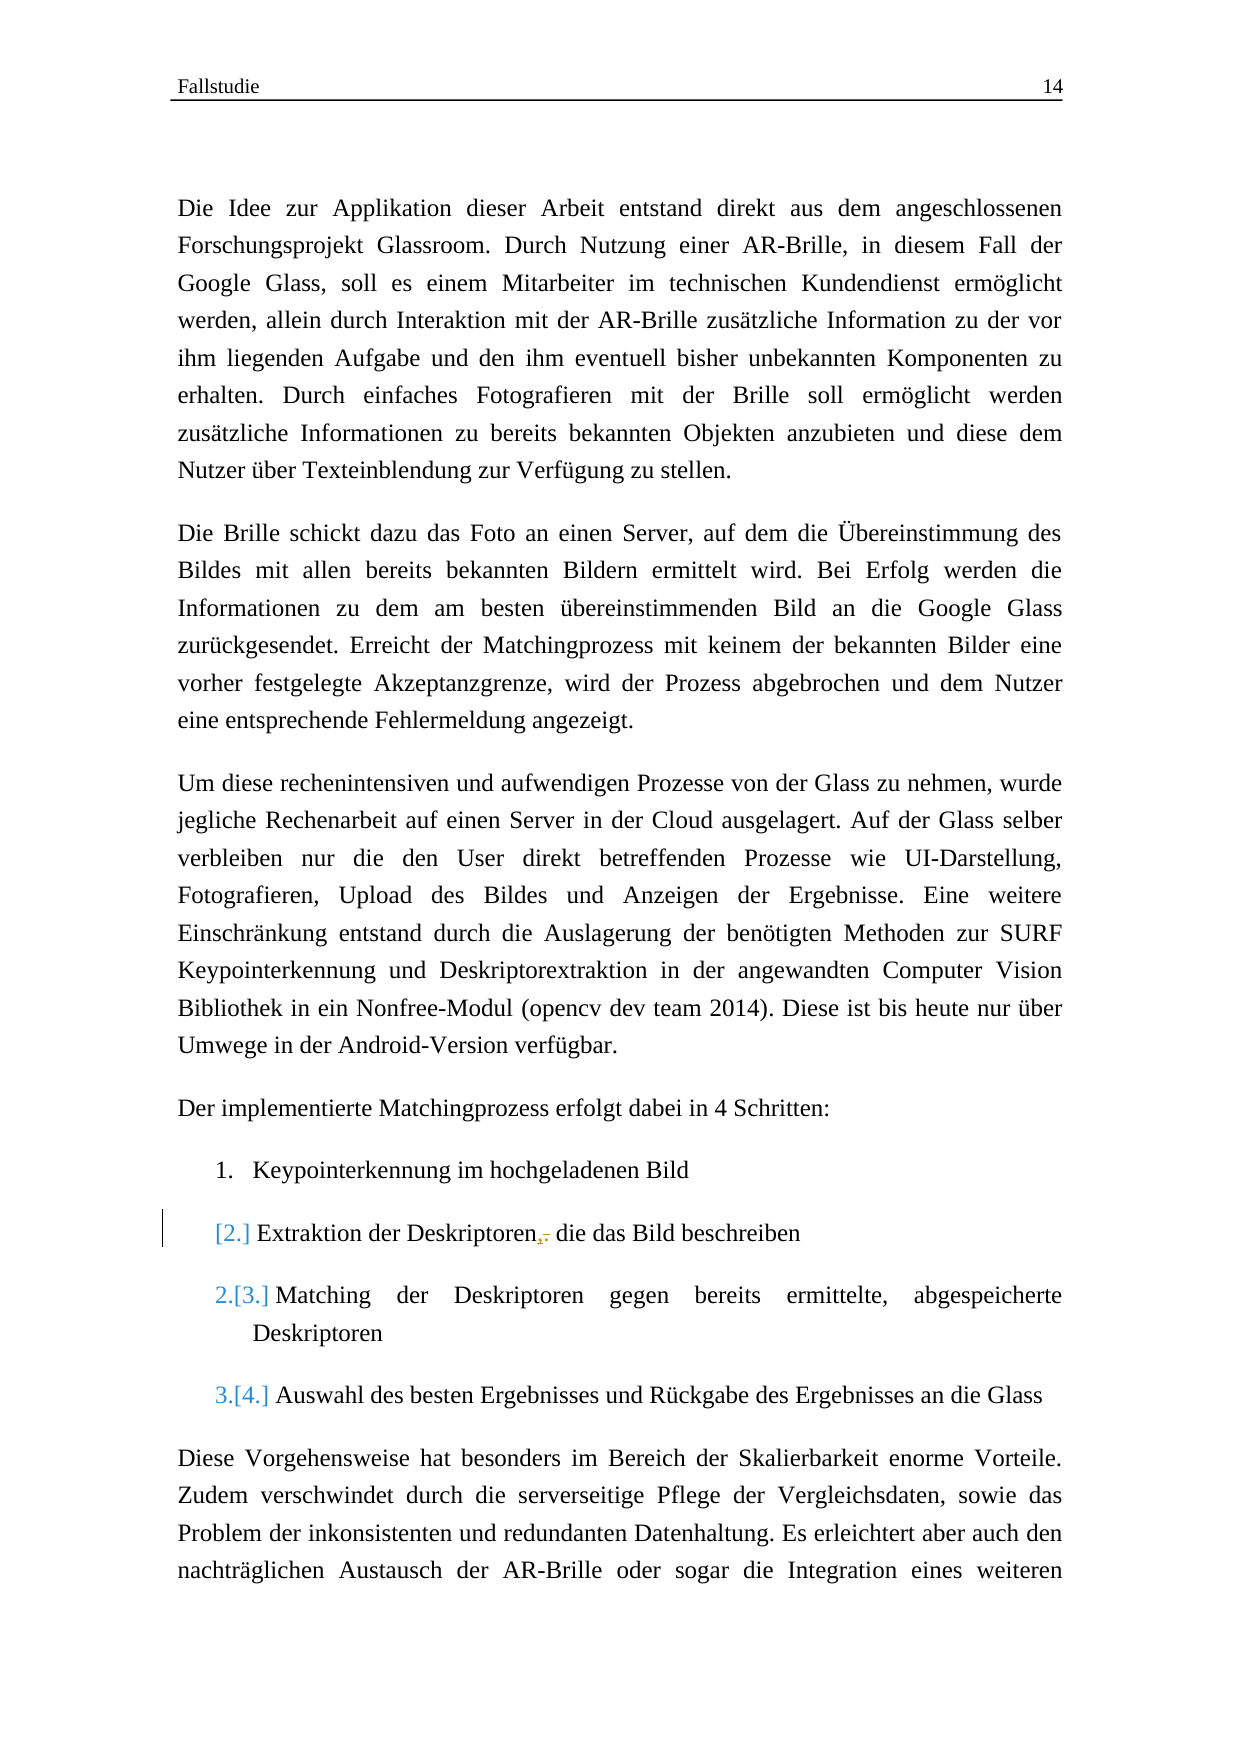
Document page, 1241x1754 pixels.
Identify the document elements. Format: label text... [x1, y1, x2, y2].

list Auswahl des besten Ergebnisses und Rückgabe des Ergebnisses an die Glass [215, 1372, 1063, 1409]
list Extraktion der Deskriptoren die das Bild beschreiben [215, 1209, 1063, 1247]
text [177, 1434, 1063, 1584]
list Matching der Deskriptoren gegen bereits ermittelte, abgespeicherte Deskriptoren [215, 1272, 1063, 1347]
text Die Idee zur Applikation dieser Arbeit entstand direkt aus dem angeschlossenen Forschungsprojekt Glassroom. Durch Nutzung einer AR-Brille, in diesem Fall der Google Glass, soll es einem Mitarbeiter im technischen Kundendienst ermöglicht werden, allein durch Interaktion mit der AR-Brille zusätzliche Information zu der vor ihm liegenden Aufgabe und den ihm eventuell bisher unbekannten Komponenten zu erhalten. Durch einfaches Fotografieren mit der Brille soll ermöglicht werden zusätzliche Informationen zu bereits bekannten Objekten anzubieten und diese dem Nutzer über Texteinblendung zur Verfügung zu stellen. [177, 184, 1063, 484]
text Der implementierte Matchingprozess erfolgt dabei in 4 Schritten: [177, 1084, 1063, 1122]
list Keypointerkennung im hochgeladenen Bild [215, 1147, 1063, 1184]
text Die Brille schickt dazu das Foto an einen Server, auf dem die Übereinstimmung des Bildes mit allen bereits bekannten Bildern ermittelt wird. Bei Erfolg werden die Informationen zu dem am besten übereinstimmenden Bild an die Google Glass zurückgesendet. Erreicht der Matchingprozess mit keinem der bekannten Bilder eine vorher festgelegte Akzeptanzgrenze, wird der Prozess abgebrochen und dem Nutzer eine entsprechende Fehlermeldung angezeigt. [177, 509, 1063, 734]
text Um diese rechenintensiven und aufwendigen Prozesse von der Glass zu nehmen, wurde jegliche Rechenarbeit auf einen Server in der Cloud ausgelagert. Auf der Glass selber verbleiben nur die den User direkt betreffenden Prozesse wie UI-Darstellung, Fotografieren, Upload des Bildes und Anzeigen der Ergebnisse. Eine weitere Einschränkung entstand durch die Auslagerung der benötigten Methoden zur SURF Keypointerkennung und Deskriptorextraktion in der angewandten Computer Vision Bibliothek in ein Nonfree-Modul (opencv dev team 2014). Diese ist bis heute nur über Umwege in der Android-Version verfügbar. [177, 759, 1063, 1059]
